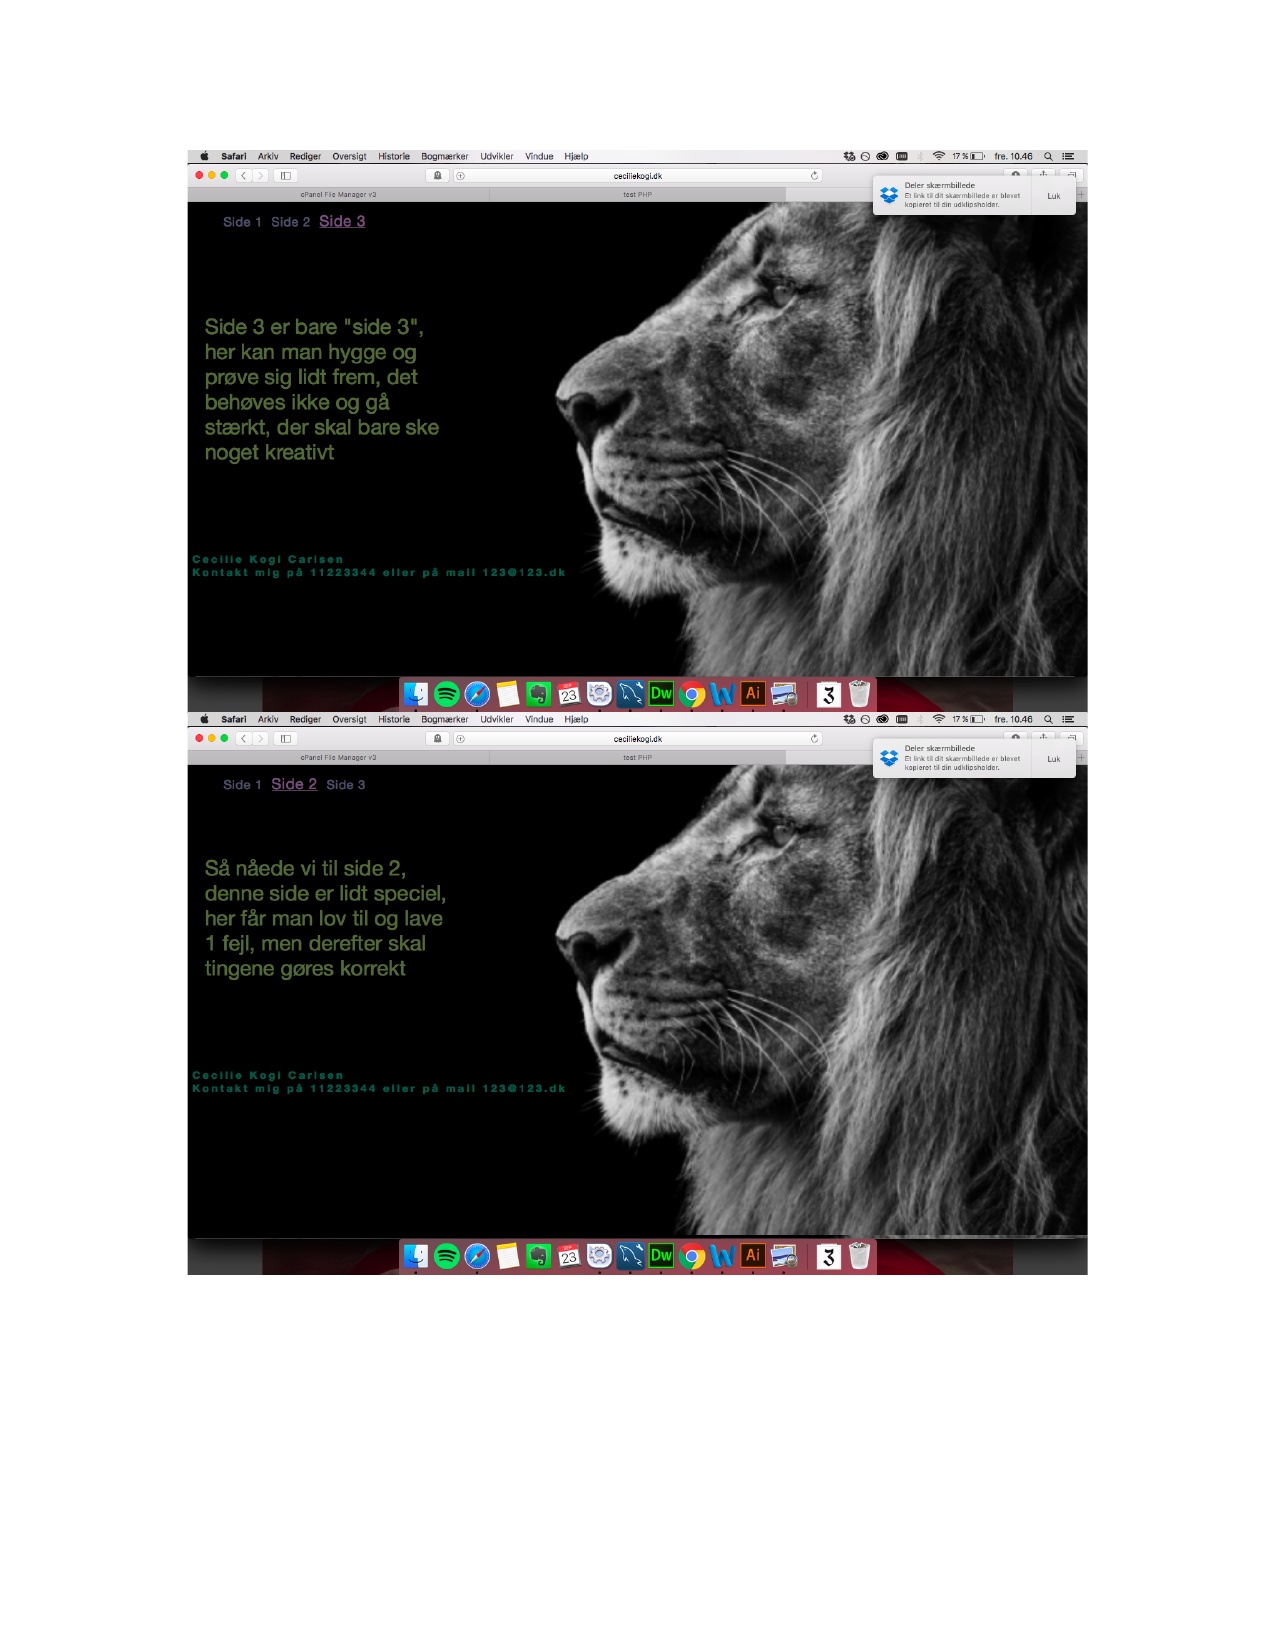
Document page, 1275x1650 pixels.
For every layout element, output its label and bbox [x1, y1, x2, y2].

picture [187, 150, 1088, 1275]
